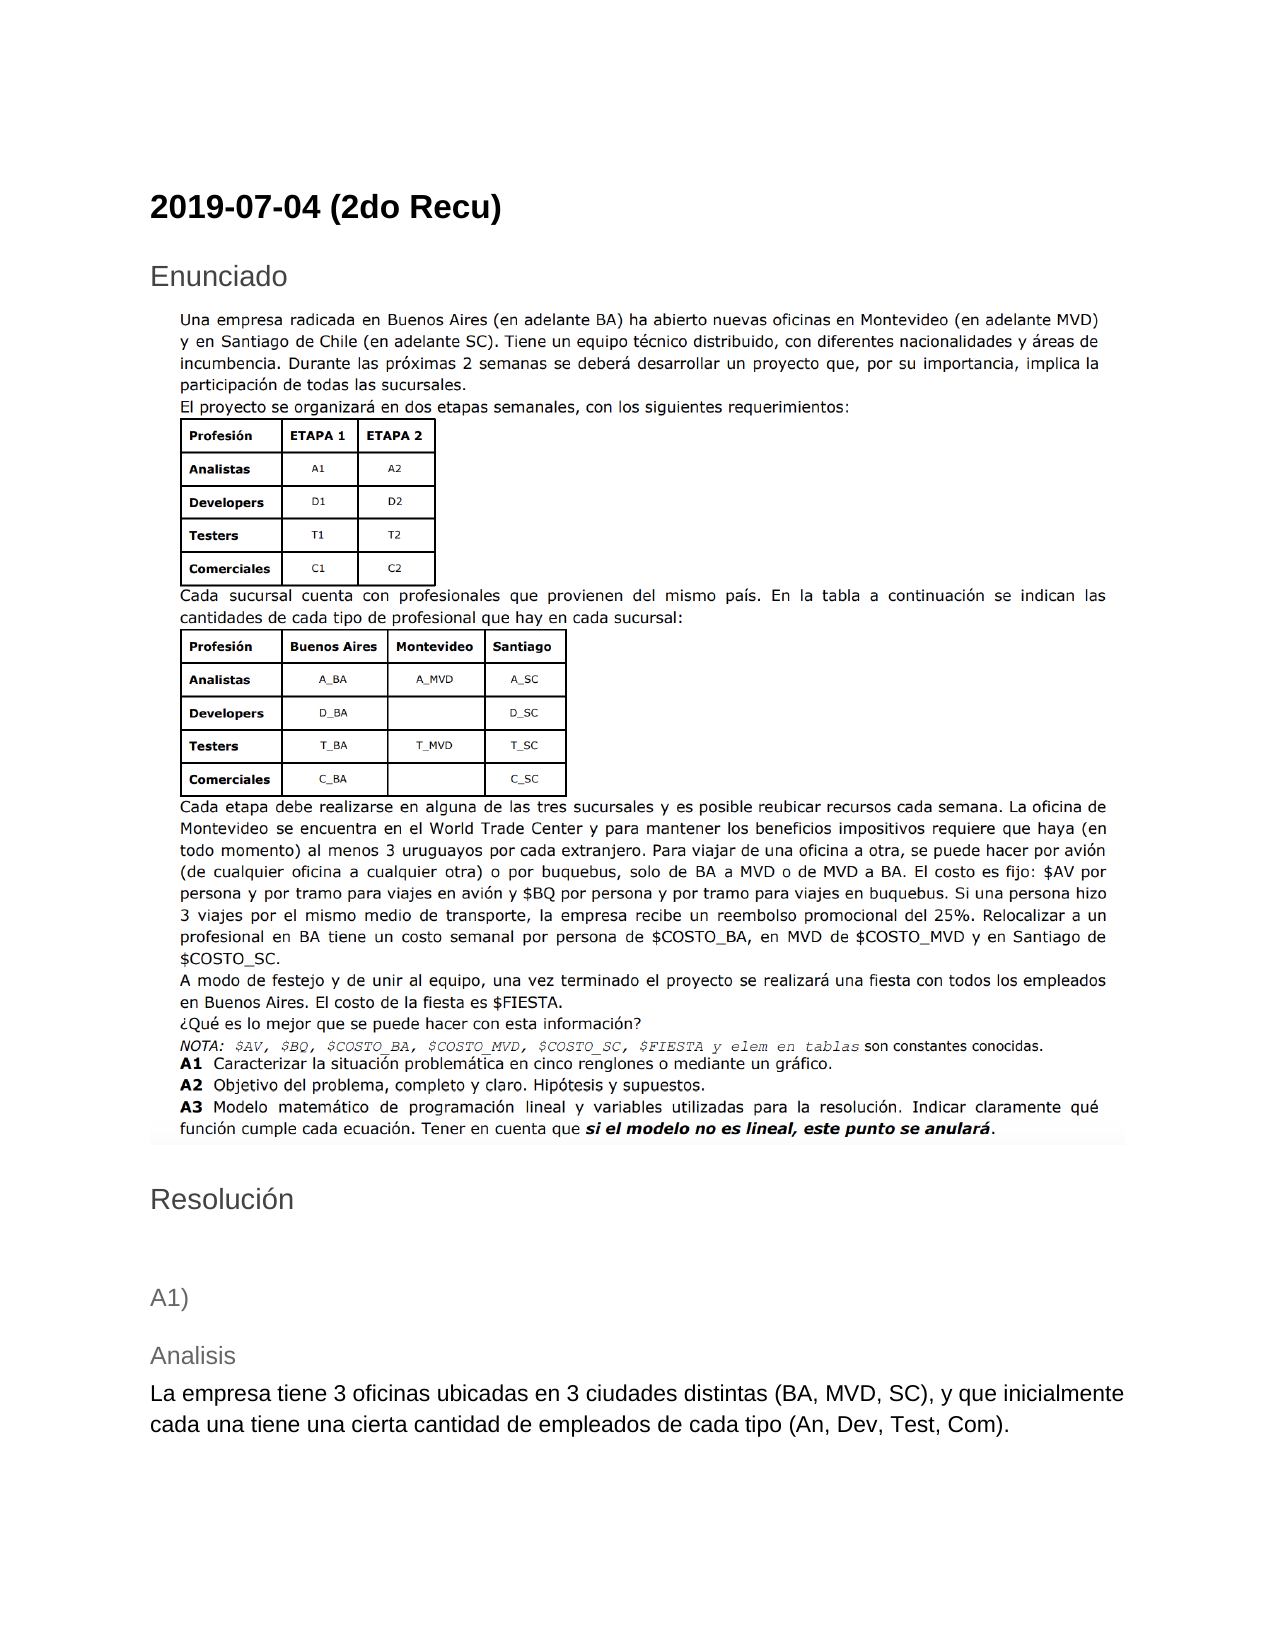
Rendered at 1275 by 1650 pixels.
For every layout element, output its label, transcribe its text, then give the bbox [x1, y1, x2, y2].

text A1) [150, 1283, 1125, 1312]
text Analisis [150, 1341, 1125, 1370]
subtitle Resolución [150, 1182, 1125, 1216]
picture [150, 301, 1125, 1145]
subtitle Enunciado [150, 259, 1125, 293]
subtitle 2019-07-04 (2do Recu) [150, 187, 1125, 226]
text La empresa tiene 3 oficinas ubicadas en 3 ciudades distintas (BA, MVD, SC), y que inicialmente cada una tiene una cierta cantidad de empleados de cada tipo (An, Dev, Test, Com). [150, 1380, 1125, 1437]
